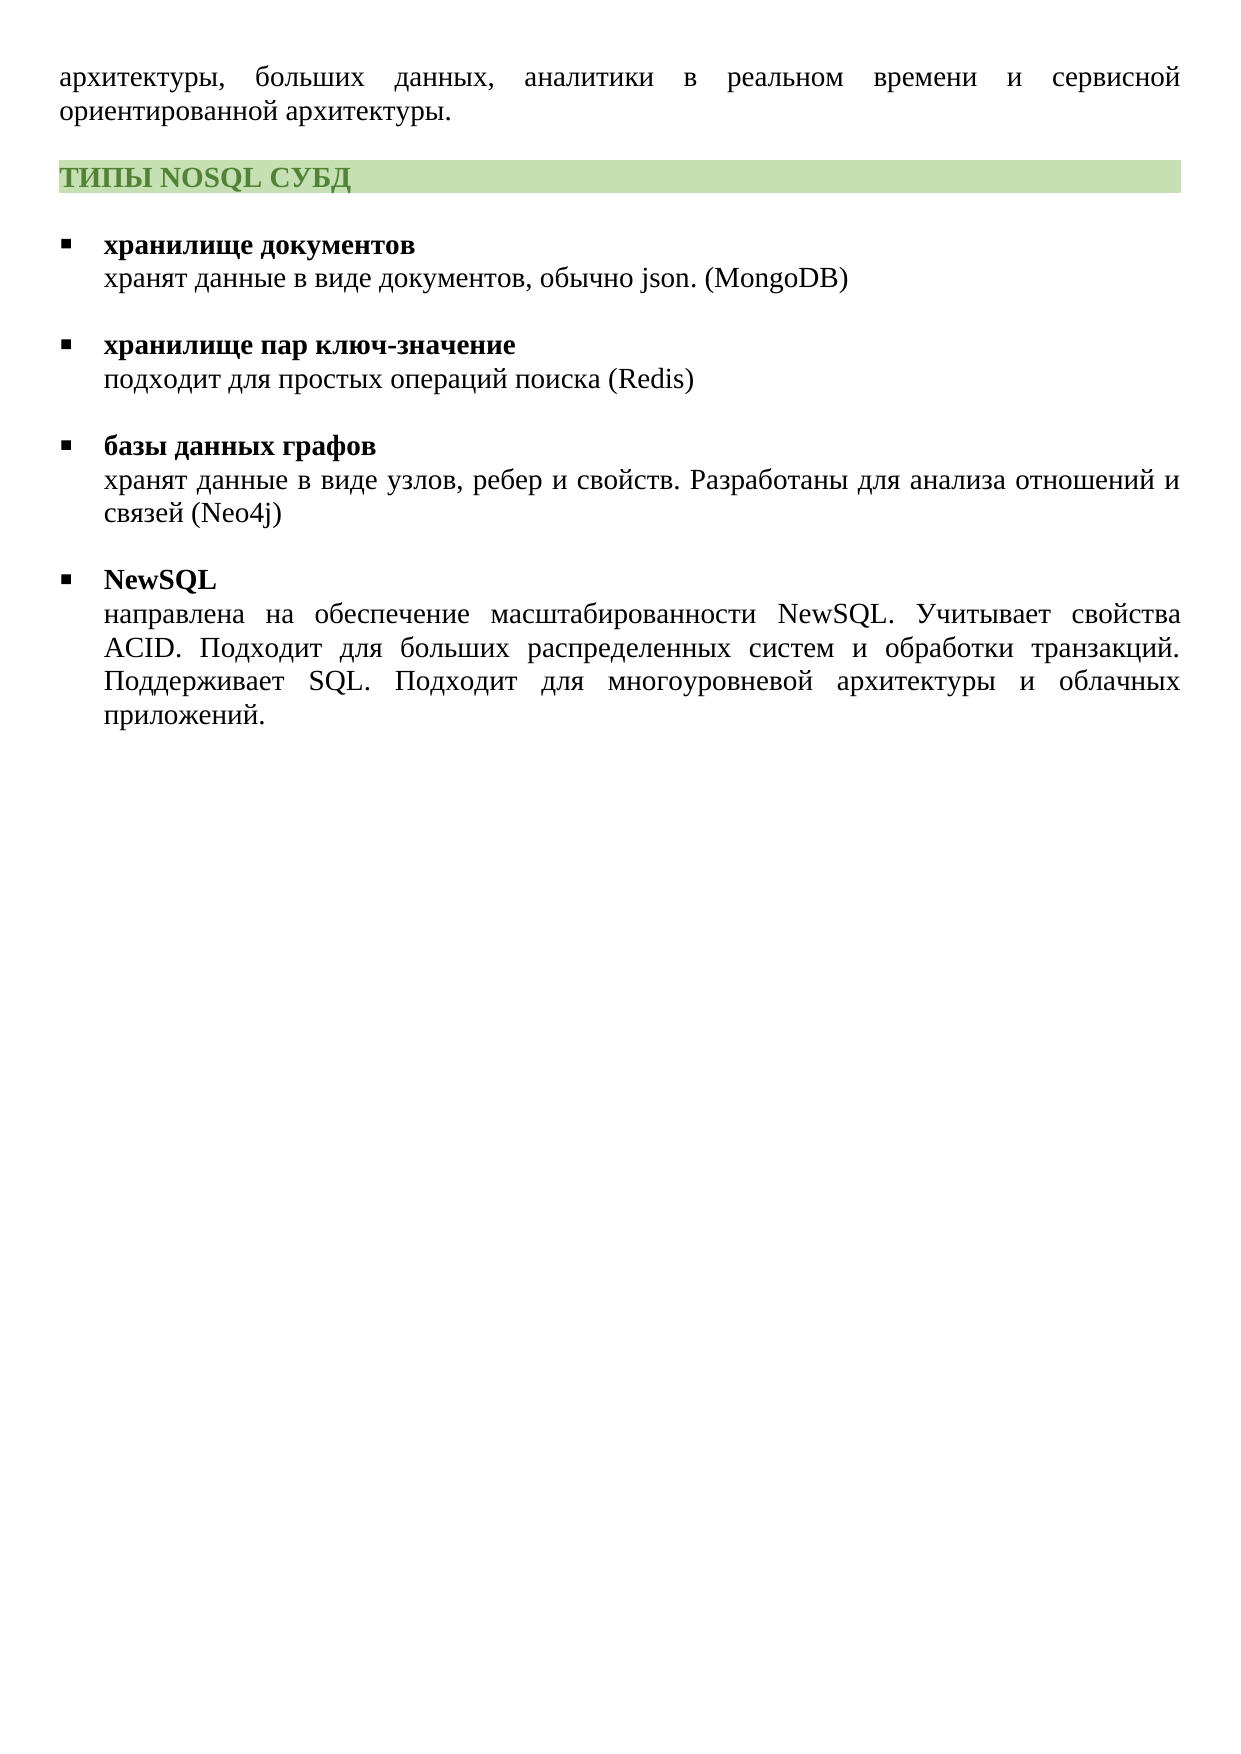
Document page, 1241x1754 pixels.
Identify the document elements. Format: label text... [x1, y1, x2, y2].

list подходит для простых операций поиска (Redis) [103, 361, 1181, 395]
list базы данных графов [59, 428, 1181, 462]
list NewSQL [59, 562, 1181, 596]
list хранилище пар ключ-значение [59, 327, 1181, 361]
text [59, 59, 1181, 126]
list направлена на обеспечение масштабированности NewSQL. Учитывает свойства ACID. Подходит для больших распределенных систем и обработки транзакций. Поддерживает SQL. Подходит для многоуровневой архитектуры и облачных приложений. [103, 596, 1181, 730]
list хранят данные в виде узлов, ребер и свойств. Разработаны для анализа отношений и связей (Neo4j) [103, 462, 1181, 529]
subtitle Типы NoSQL СУБД [59, 160, 1181, 193]
list хранилище документов [59, 227, 1181, 260]
list хранят данные в виде документов, обычно json. (MongoDB) [103, 260, 1181, 294]
